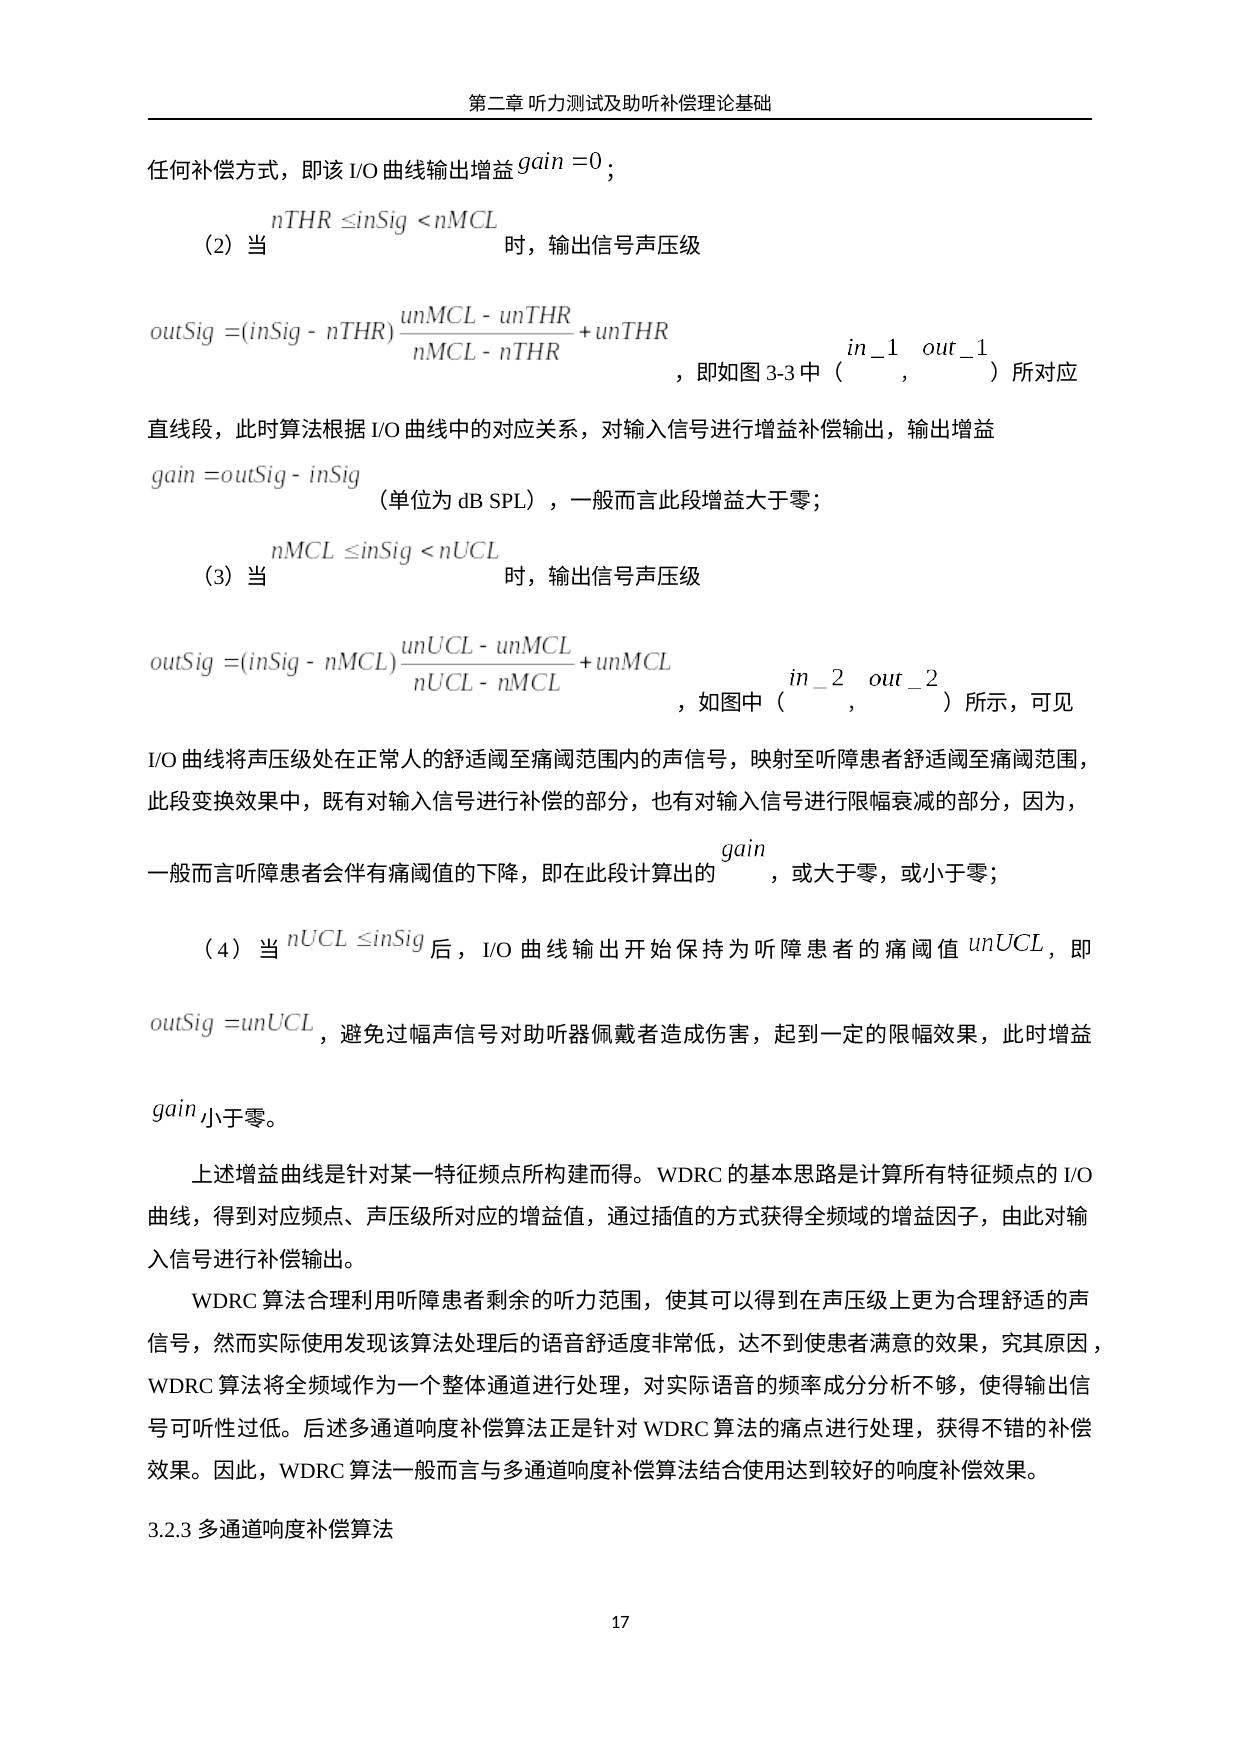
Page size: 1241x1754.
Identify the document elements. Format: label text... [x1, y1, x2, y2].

text WDRC算法合理利用听障患者剩余的听力范围，使其可以得到在声压级上更为合理舒适的声信号，然而实际使用发现该算法处理后的语音舒适度非常低，达不到使患者满意的效果，究其原因，WDRC算法将全频域作为一个整体通道进行处理，对实际语音的频率成分分析不够，使得输出信号可听性过低。后述多通道响度补偿算法正是针对WDRC算法的痛点进行处理，获得不错的补偿效果。因此，WDRC算法一般而言与多通道响度补偿算法结合使用达到较好的响度补偿效果。 [148, 1282, 1092, 1486]
text 3.2.3 多通道响度补偿算法 [148, 1511, 1092, 1545]
text （2）当时，输出信号声压级，即如图3-3中（，）所对应直线段，此时算法根据I/O曲线中的对应关系，对输入信号进行增益补偿输出，输出增益（单位为dB SPL），一般而言此段增益大于零； [148, 207, 1092, 529]
text （4）当后，I/O曲线输出开始保持为听障患者的痛阈值，即，避免过幅声信号对助听器佩戴者造成伤害，起到一定的限幅效果，此时增益小于零。 [148, 910, 1092, 1148]
text 上述增益曲线是针对某一特征频点所构建而得。WDRC的基本思路是计算所有特征频点的I/O曲线，得到对应频点、声压级所对应的增益值，通过插值的方式获得全频域的增益因子，由此对输入信号进行补偿输出。 [148, 1156, 1092, 1274]
text （3）当时，输出信号声压级，如图中（，）所示，可见I/O曲线将声压级处在正常人的舒适阈至痛阈范围内的声信号，映射至听障患者舒适阈至痛阈范围，此段变换效果中，既有对输入信号进行补偿的部分，也有对输入信号进行限幅衰减的部分，因为，一般而言听障患者会伴有痛阈值的下降，即在此段计算出的，或大于零，或小于零； [148, 537, 1092, 902]
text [148, 131, 1092, 199]
